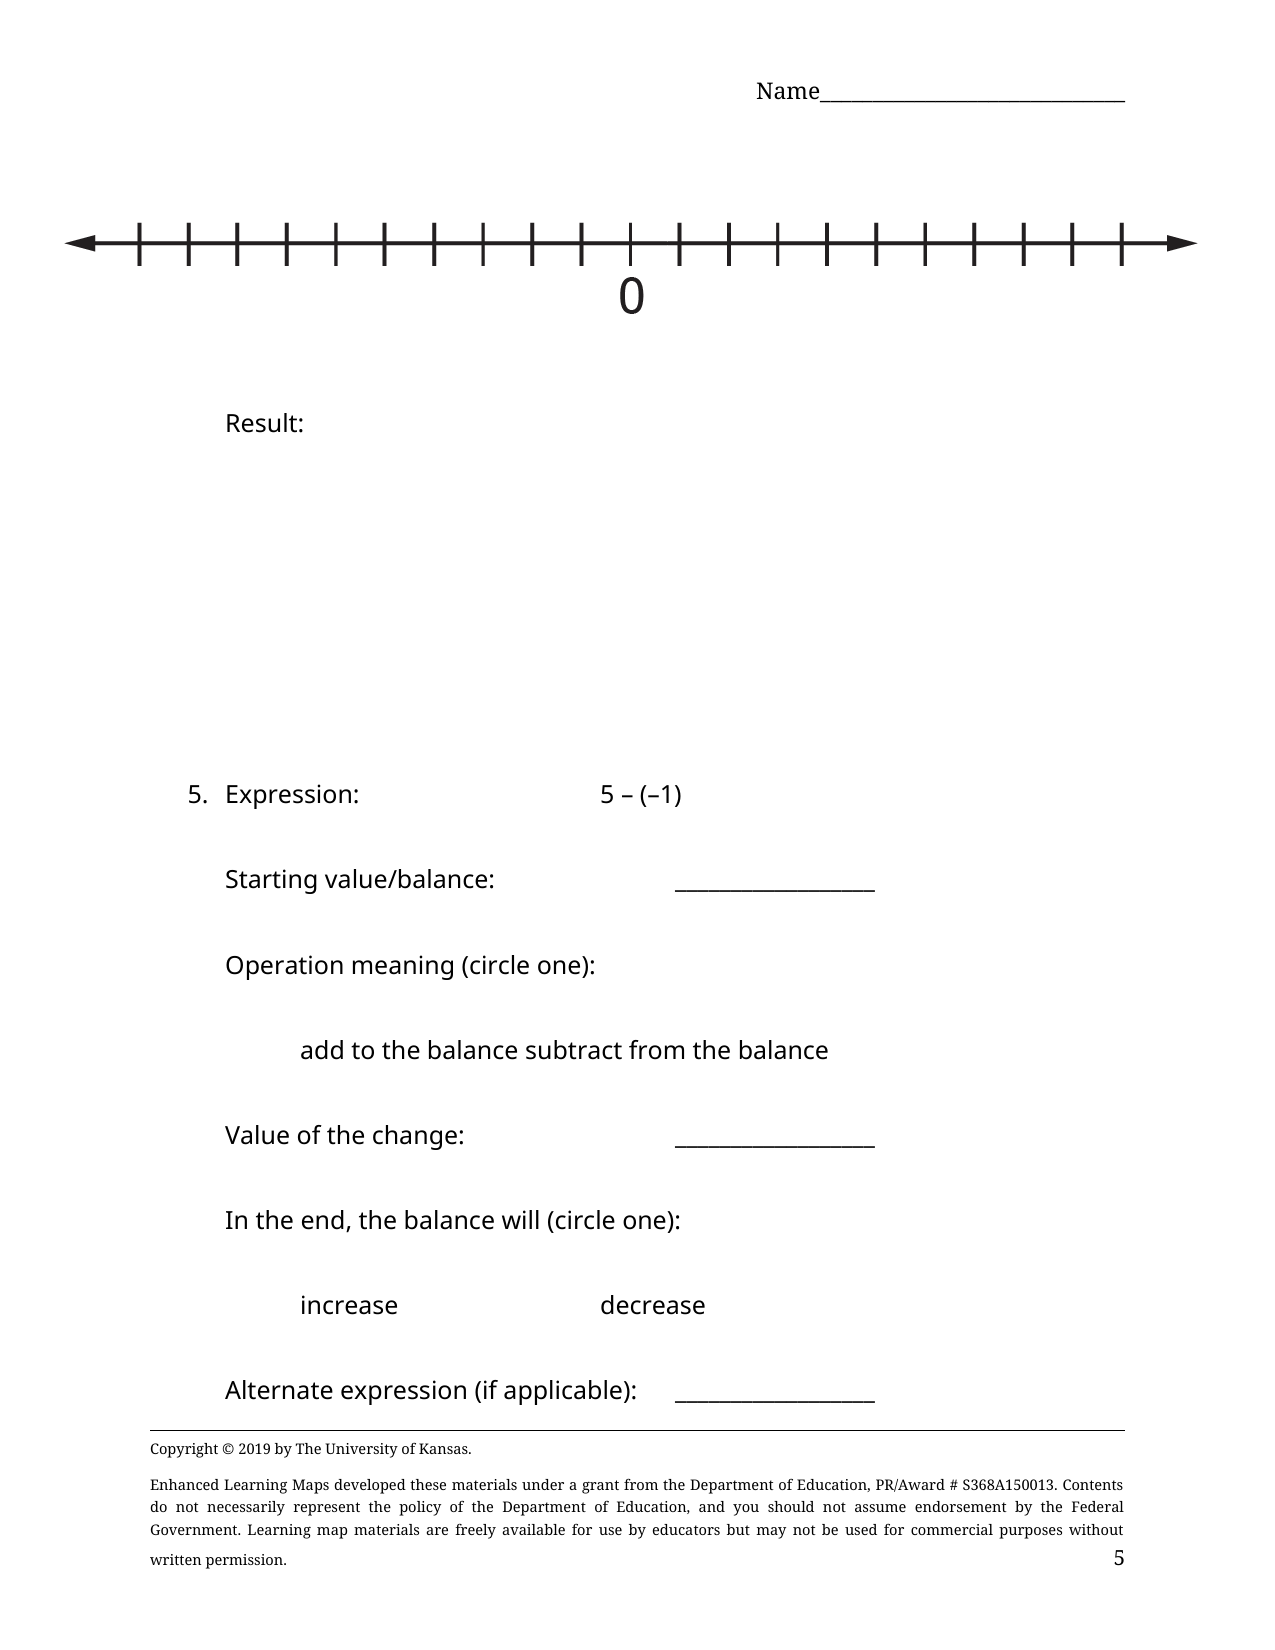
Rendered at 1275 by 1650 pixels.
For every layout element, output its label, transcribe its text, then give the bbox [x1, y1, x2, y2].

list Value of the change: __________________ [225, 1117, 1125, 1152]
list In the end, the balance will (circle one): [225, 1203, 1125, 1237]
list Alternate expression (if applicable): __________________ [225, 1373, 1125, 1407]
list Starting value/balance: __________________ [225, 862, 1125, 896]
list Operation meaning (circle one): [225, 947, 1125, 981]
picture [46, 205, 1216, 319]
list Expression: 5 – (–1) [187, 777, 1125, 811]
list Result: [225, 405, 1125, 439]
list add to the balance subtract from the balance [300, 1032, 1125, 1066]
list increase decrease [300, 1288, 1125, 1322]
